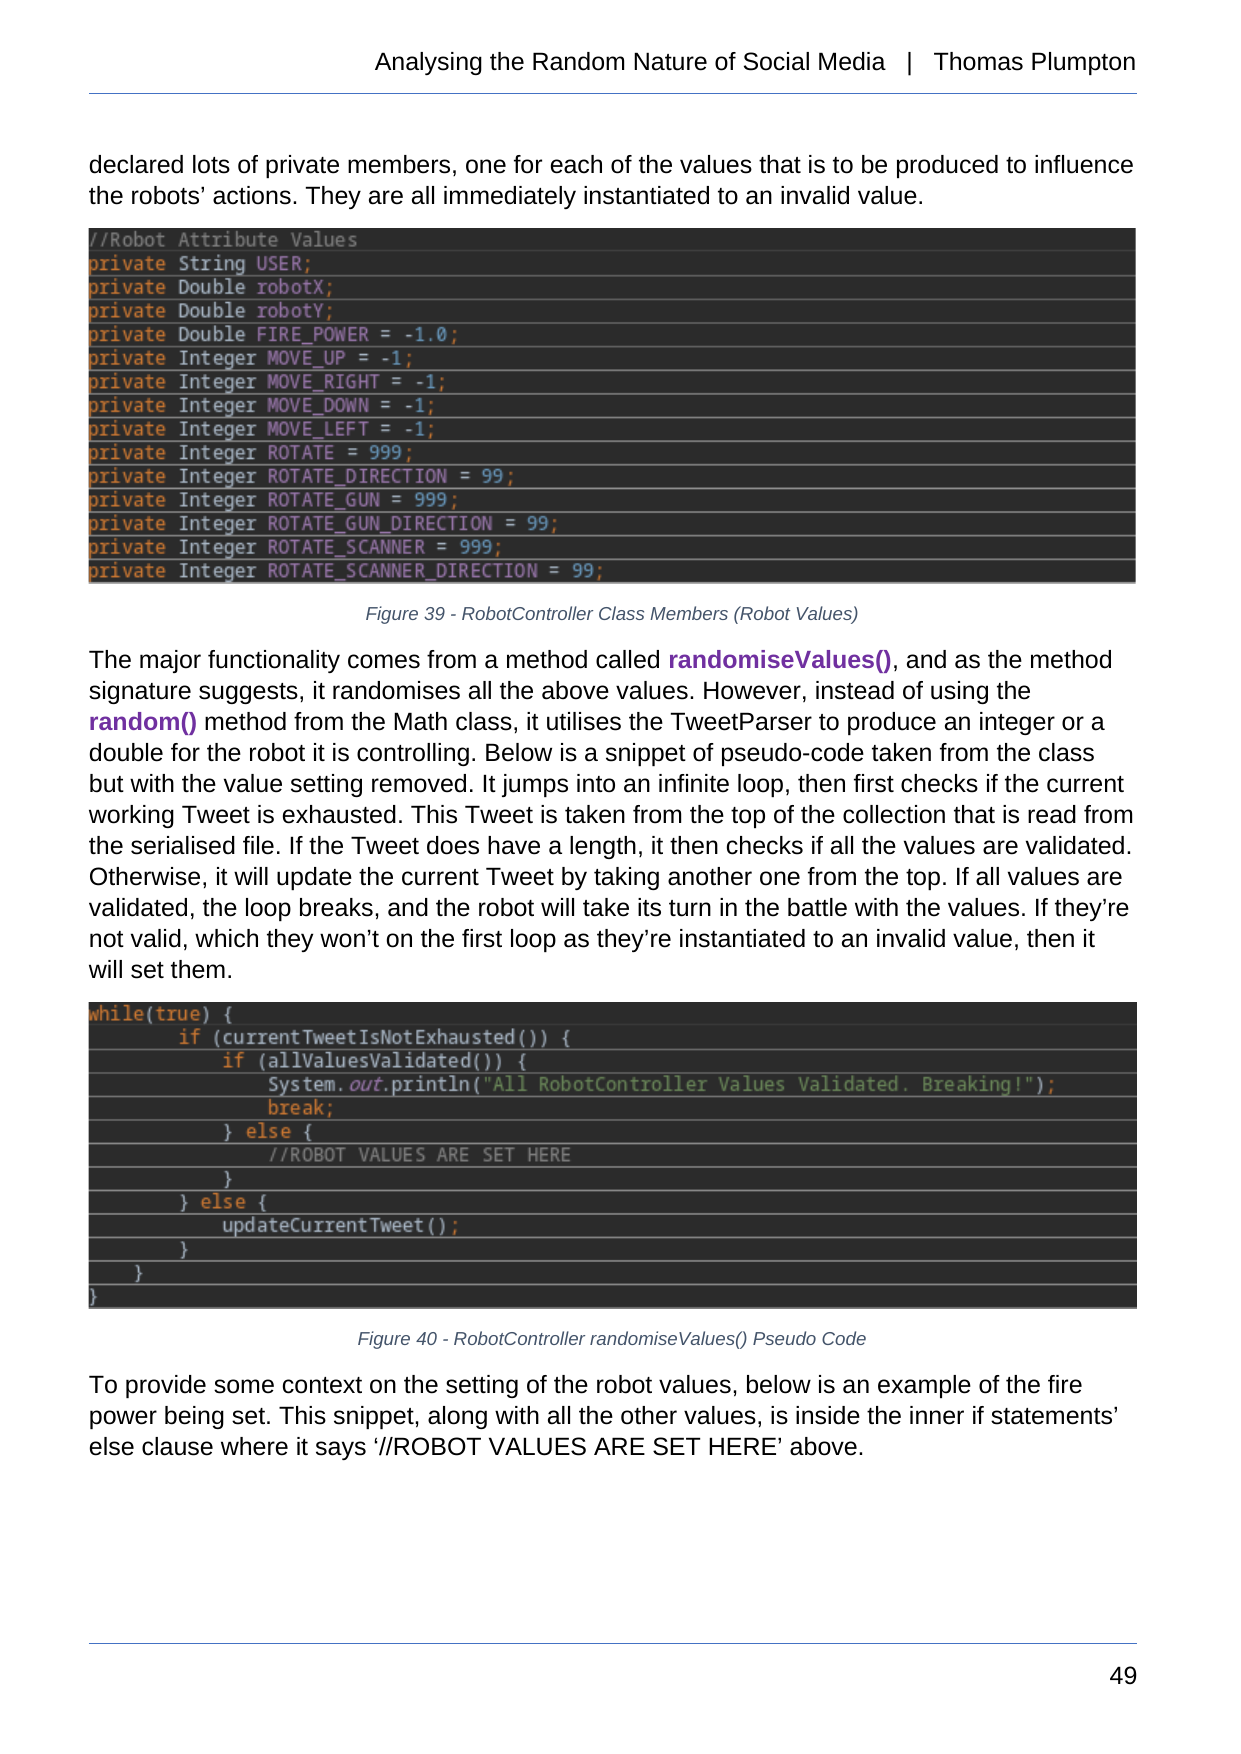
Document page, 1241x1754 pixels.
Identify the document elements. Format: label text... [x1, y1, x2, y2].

text To provide some context on the setting of the robot values, below is an example of the fire power being set. This snippet, along with all the other values, is inside the inner if statements’ else clause where it says ‘//ROBOT VALUES ARE SET HERE’ above. [89, 1370, 1137, 1461]
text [89, 150, 1137, 210]
text Figure 39 - RobotController Class Members (Robot Values) [89, 602, 1137, 624]
text The major functionality comes from a method called randomiseValues(), and as the method signature suggests, it randomises all the above values. However, instead of using the random() method from the Math class, it utilises the TweetParser to produce an integer or a double for the robot it is controlling. Below is a snippet of pseudo-code taken from the class but with the value setting removed. It jumps into an infinite loop, then first checks if the current working Tweet is exhausted. This Tweet is taken from the top of the collection that is read from the serialised file. If the Tweet does have a length, it then checks if all the values are validated. Otherwise, it will update the current Tweet by taking another one from the top. If all values are validated, the loop breaks, and the robot will take its turn in the battle with the values. If they’re not valid, which they won’t on the first loop as they’re instantiated to an invalid value, then it will set them. [89, 645, 1137, 984]
text Figure 40 - RobotController randomiseValues() Pseudo Code [89, 1328, 1137, 1349]
